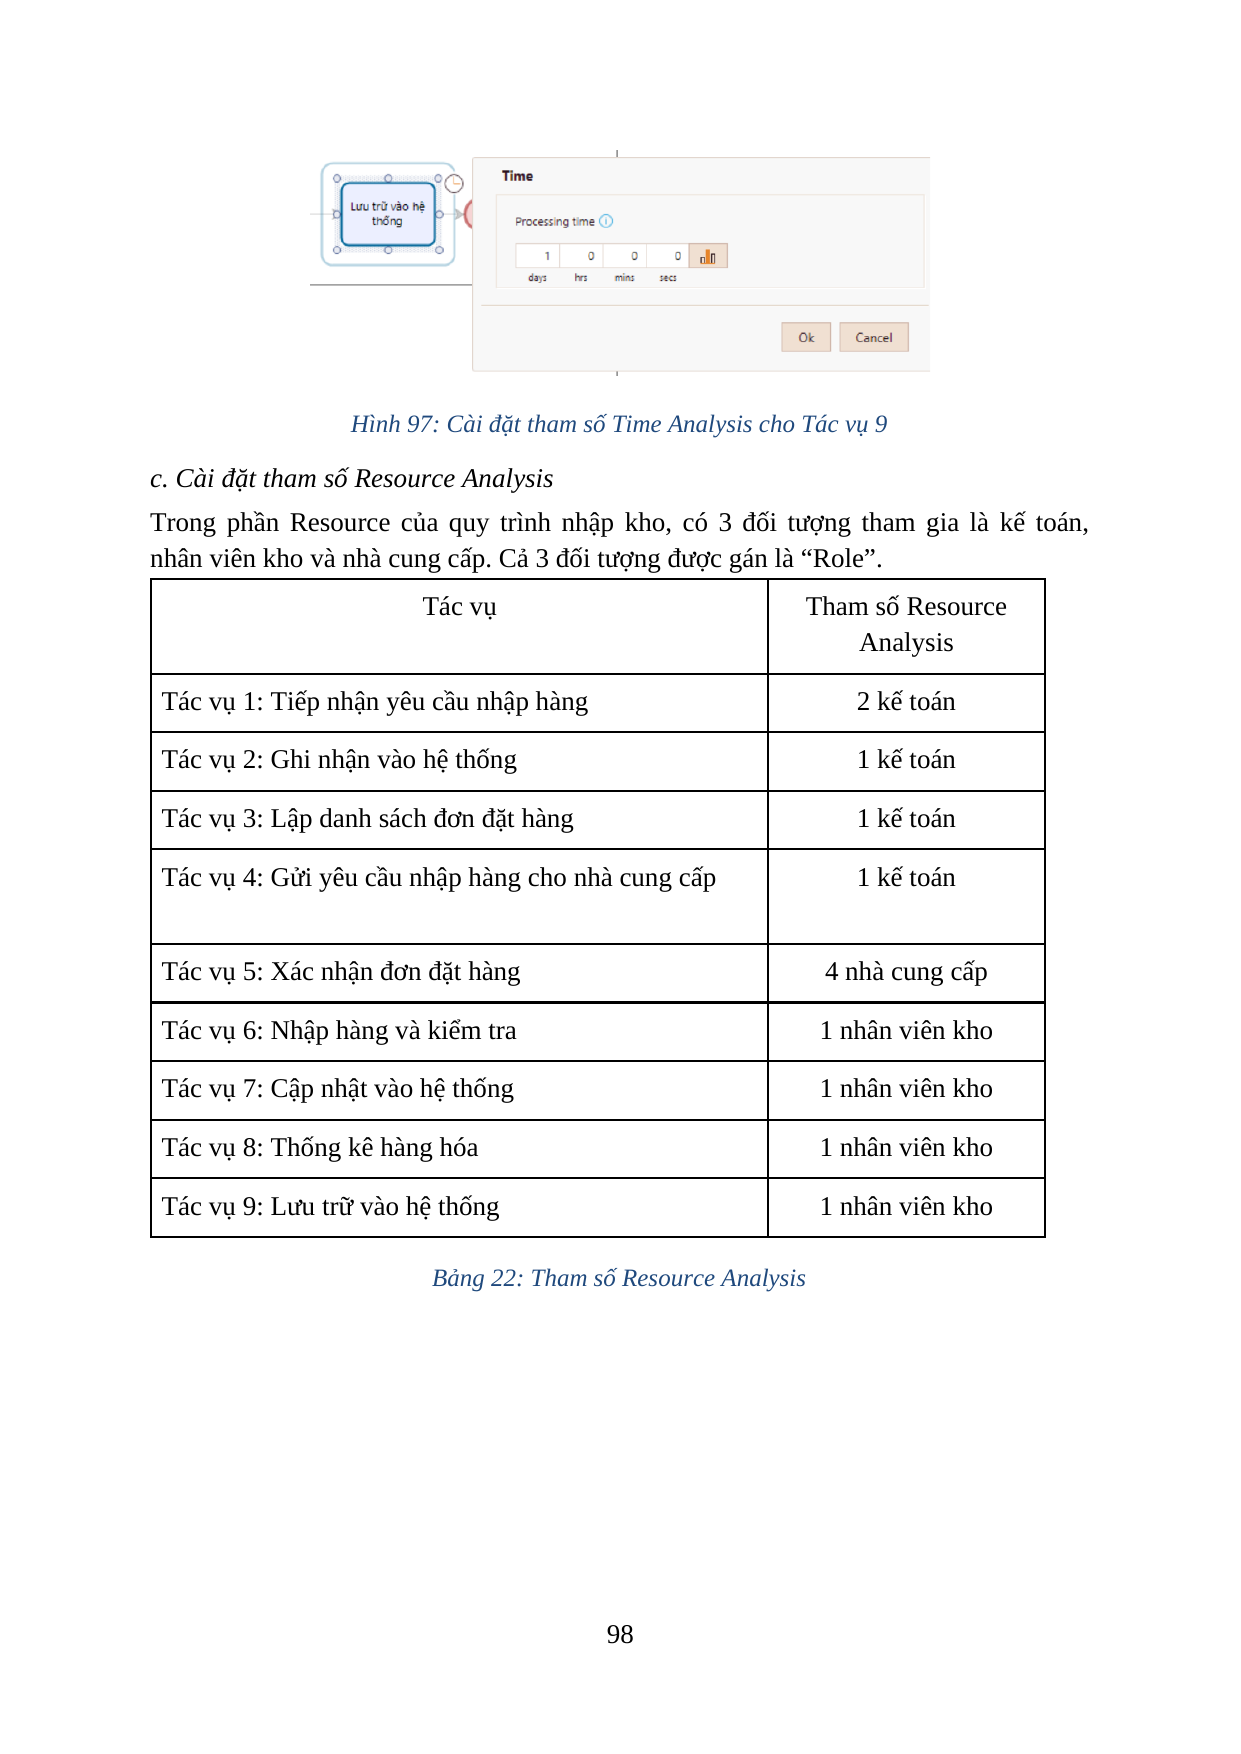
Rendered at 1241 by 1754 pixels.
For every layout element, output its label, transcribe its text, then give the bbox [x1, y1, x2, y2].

table_cell 1 kế toán [769, 733, 1044, 790]
table_cell Tác vụ 4: Gửi yêu cầu nhập hàng cho nhà cung cấp [152, 850, 767, 943]
table_cell Tác vụ 5: Xác nhận đơn đặt hàng [152, 945, 767, 1001]
table_cell Tác vụ 3: Lập danh sách đơn đặt hàng [152, 792, 767, 848]
table_cell Tác vụ 9: Lưu trữ vào hệ thống [152, 1179, 767, 1236]
table_cell Tác vụ 1: Tiếp nhận yêu cầu nhập hàng [152, 675, 767, 731]
table_cell 1 nhân viên kho [769, 1062, 1044, 1119]
table_cell 4 nhà cung cấp [769, 945, 1044, 1001]
table_cell 1 nhân viên kho [769, 1004, 1044, 1060]
table_cell Tác vụ 6: Nhập hàng và kiểm tra [152, 1004, 767, 1060]
table_cell 1 nhân viên kho [769, 1121, 1044, 1177]
table_cell 2 kế toán [769, 675, 1044, 731]
table_cell 1 nhân viên kho [769, 1179, 1044, 1236]
table_cell Tác vụ 8: Thống kê hàng hóa [152, 1121, 767, 1177]
subtitle c. Cài đặt tham số Resource Analysis [150, 462, 1090, 494]
picture [310, 150, 930, 376]
text Trong phần Resource của quy trình nhập kho, có 3 đối tượng tham gia là kế toán, nhân viên kho và nhà cung cấp. Cả 3 đối tượng được gán là “Role”. [150, 507, 1090, 573]
table_cell 1 kế toán [769, 850, 1044, 943]
table_cell Tác vụ 2: Ghi nhận vào hệ thống [152, 733, 767, 790]
table_header Tham số Resource Analysis [769, 580, 1044, 672]
table_header Tác vụ [152, 580, 767, 672]
table_cell Tác vụ 7: Cập nhật vào hệ thống [152, 1062, 767, 1119]
table_cell 1 kế toán [769, 792, 1044, 848]
